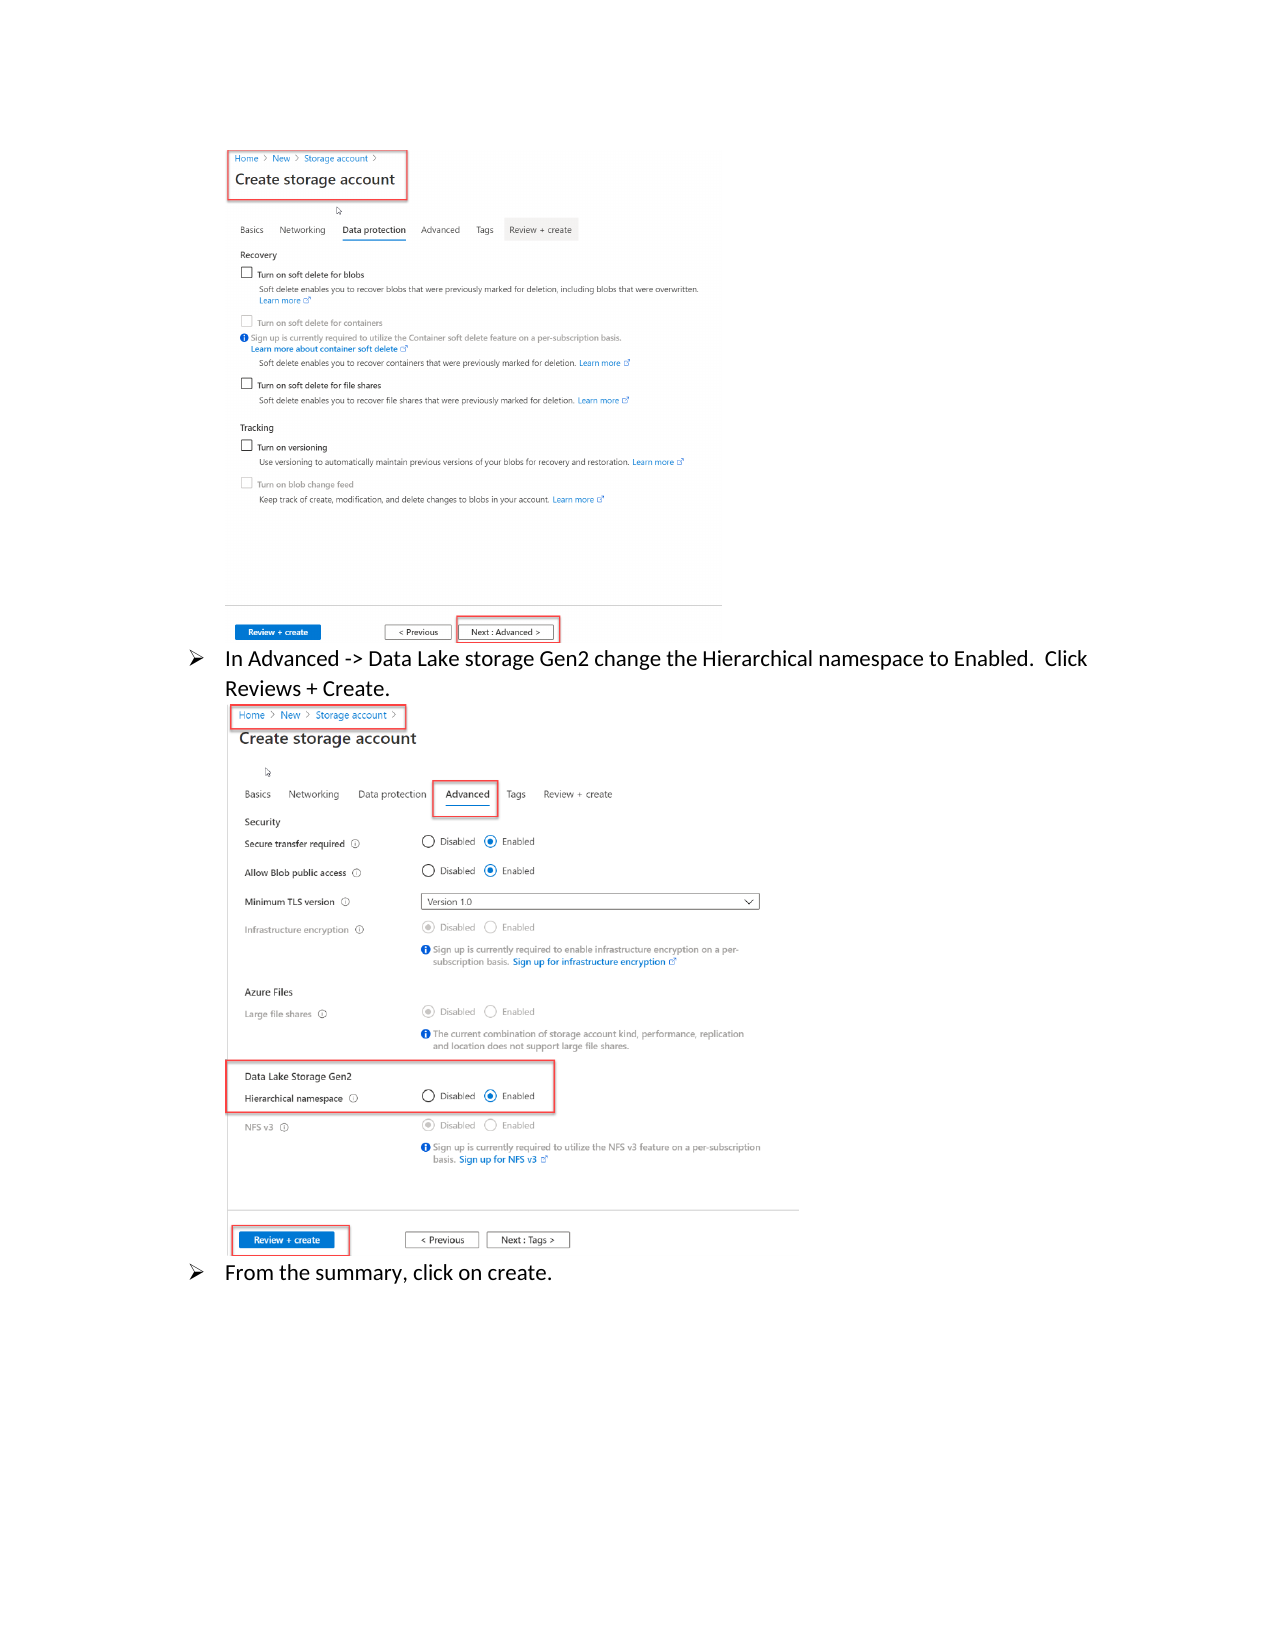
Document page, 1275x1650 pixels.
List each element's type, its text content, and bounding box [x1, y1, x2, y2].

list From the summary, click on create. [187, 1258, 1125, 1286]
list In Advanced -> Data Lake storage Gen2 change the Hierarchical namespace to Enabled. Click Reviews + Create. [187, 644, 1125, 703]
picture [225, 704, 799, 1256]
picture [225, 150, 722, 643]
